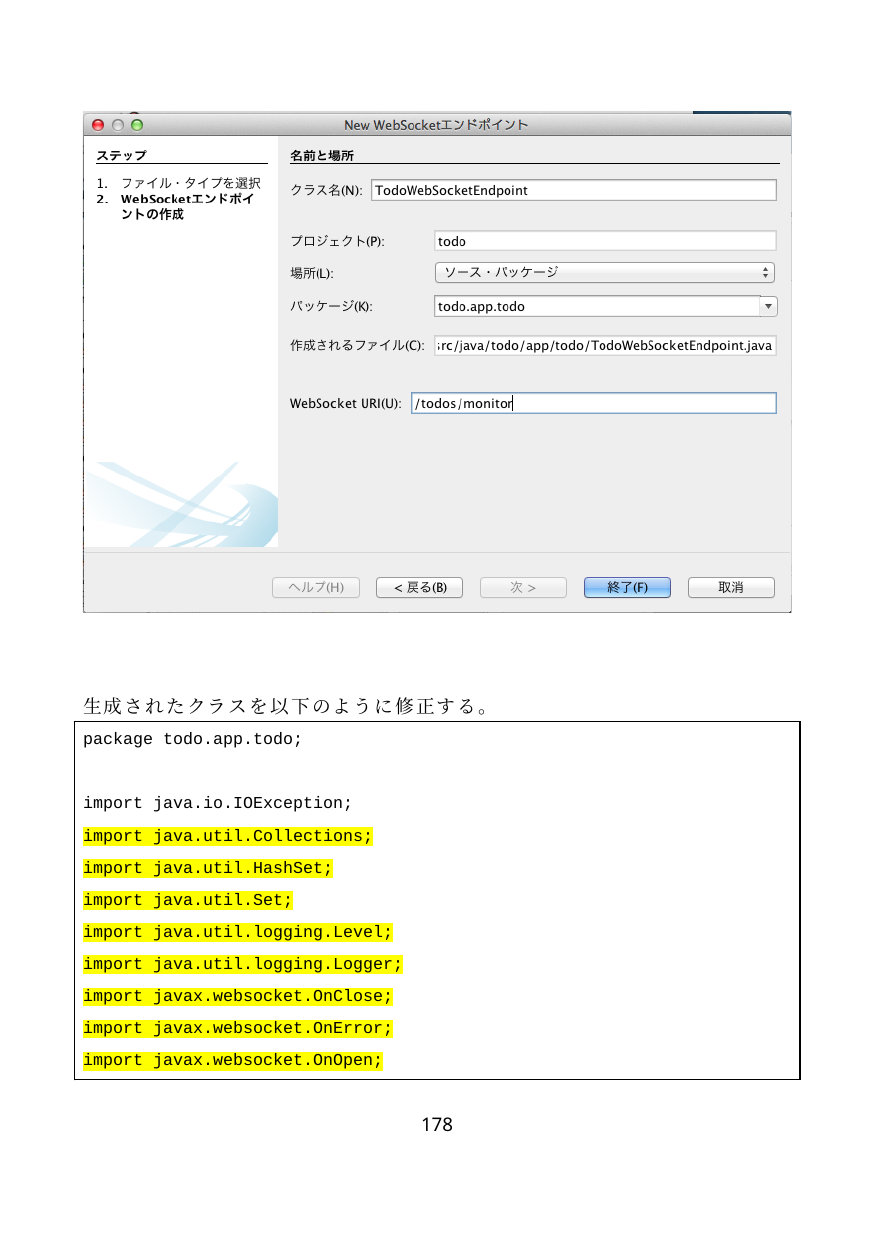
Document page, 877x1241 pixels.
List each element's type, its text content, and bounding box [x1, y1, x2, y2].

text import java.util.logging.Logger; [83, 949, 791, 981]
text import java.io.IOException; [83, 788, 791, 821]
text import java.util.Set; [83, 885, 791, 917]
picture [82, 111, 792, 613]
text import java.util.logging.Level; [83, 917, 791, 949]
text import javax.websocket.OnClose; [83, 981, 791, 1013]
text 生成されたクラスを以下のように修正する。 [83, 689, 791, 721]
text import java.util.Collections; [83, 821, 791, 853]
text import javax.websocket.OnOpen; [75, 1042, 799, 1079]
text import javax.websocket.OnError; [83, 1013, 791, 1042]
text package todo.app.todo; [75, 722, 799, 756]
text import java.util.HashSet; [83, 853, 791, 885]
